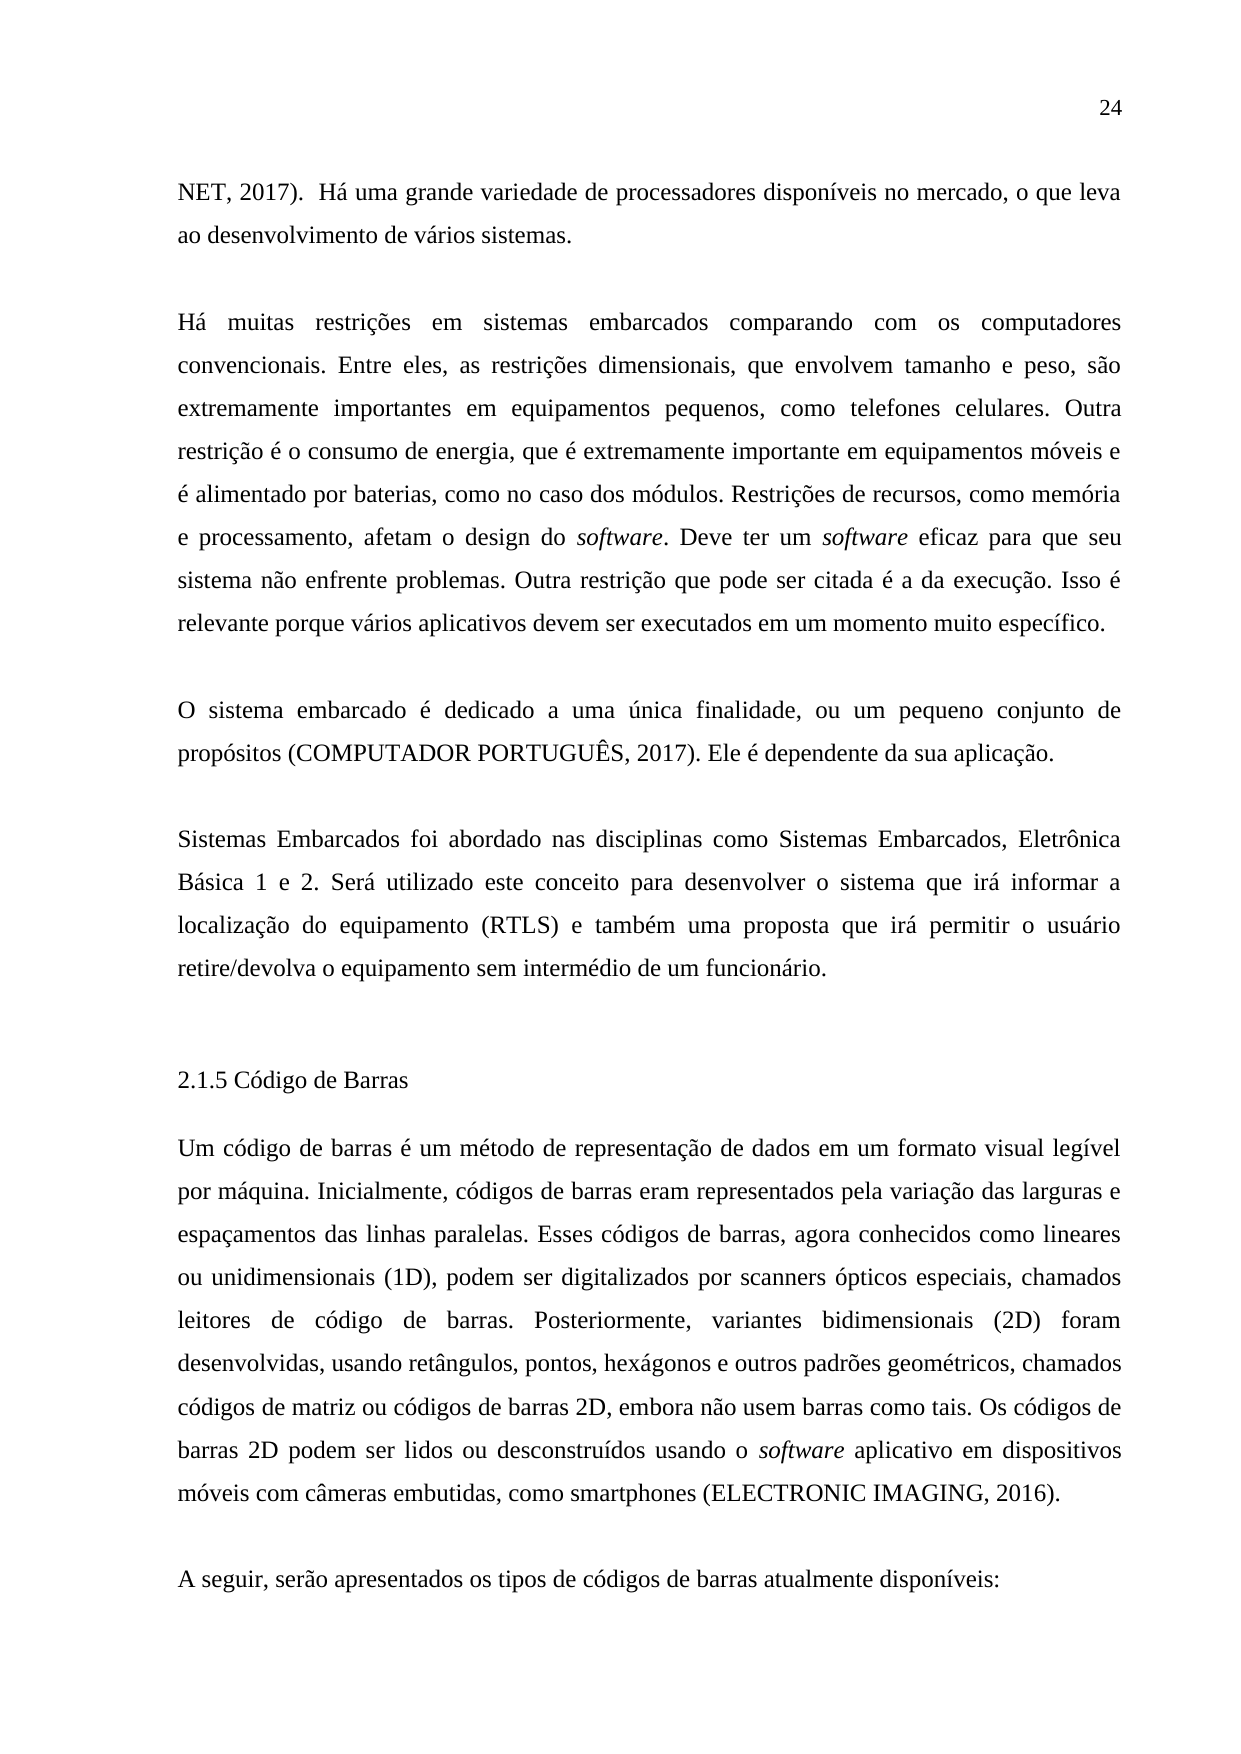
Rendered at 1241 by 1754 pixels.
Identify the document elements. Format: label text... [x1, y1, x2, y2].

text A seguir, serão apresentados os tipos de códigos de barras atualmente disponíveis: [177, 1564, 1122, 1593]
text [177, 177, 1122, 249]
text Um código de barras é um método de representação de dados em um formato visual legível por máquina. Inicialmente, códigos de barras eram representados pela variação das larguras e espaçamentos das linhas paralelas. Esses códigos de barras, agora conhecidos como lineares ou unidimensionais (1D), podem ser digitalizados por scanners ópticos especiais, chamados leitores de código de barras. Posteriormente, variantes bidimensionais (2D) foram desenvolvidas, usando retângulos, pontos, hexágonos e outros padrões geométricos, chamados códigos de matriz ou códigos de barras 2D, embora não usem barras como tais. Os códigos de barras 2D podem ser lidos ou desconstruídos usando o software aplicativo em dispositivos móveis com câmeras embutidas, como smartphones (ELECTRONIC IMAGING, 2016). [177, 1133, 1122, 1507]
text Sistemas Embarcados foi abordado nas disciplinas como Sistemas Embarcados, Eletrônica Básica 1 e 2. Será utilizado este conceito para desenvolver o sistema que irá informar a localização do equipamento (RTLS) e também uma proposta que irá permitir o usuário retire/devolva o equipamento sem intermédio de um funcionário. [177, 824, 1122, 982]
text O sistema embarcado é dedicado a uma única finalidade, ou um pequeno conjunto de propósitos (COMPUTADOR PORTUGUÊS, 2017). Ele é dependente da sua aplicação. [177, 695, 1122, 767]
subtitle Código de Barras [177, 1065, 1122, 1093]
text Há muitas restrições em sistemas embarcados comparando com os computadores convencionais. Entre eles, as restrições dimensionais, que envolvem tamanho e peso, são extremamente importantes em equipamentos pequenos, como telefones celulares. Outra restrição é o consumo de energia, que é extremamente importante em equipamentos móveis e é alimentado por baterias, como no caso dos módulos. Restrições de recursos, como memória e processamento, afetam o design do software. Deve ter um software eficaz para que seu sistema não enfrente problemas. Outra restrição que pode ser citada é a da execução. Isso é relevante porque vários aplicativos devem ser executados em um momento muito específico. [177, 307, 1122, 637]
